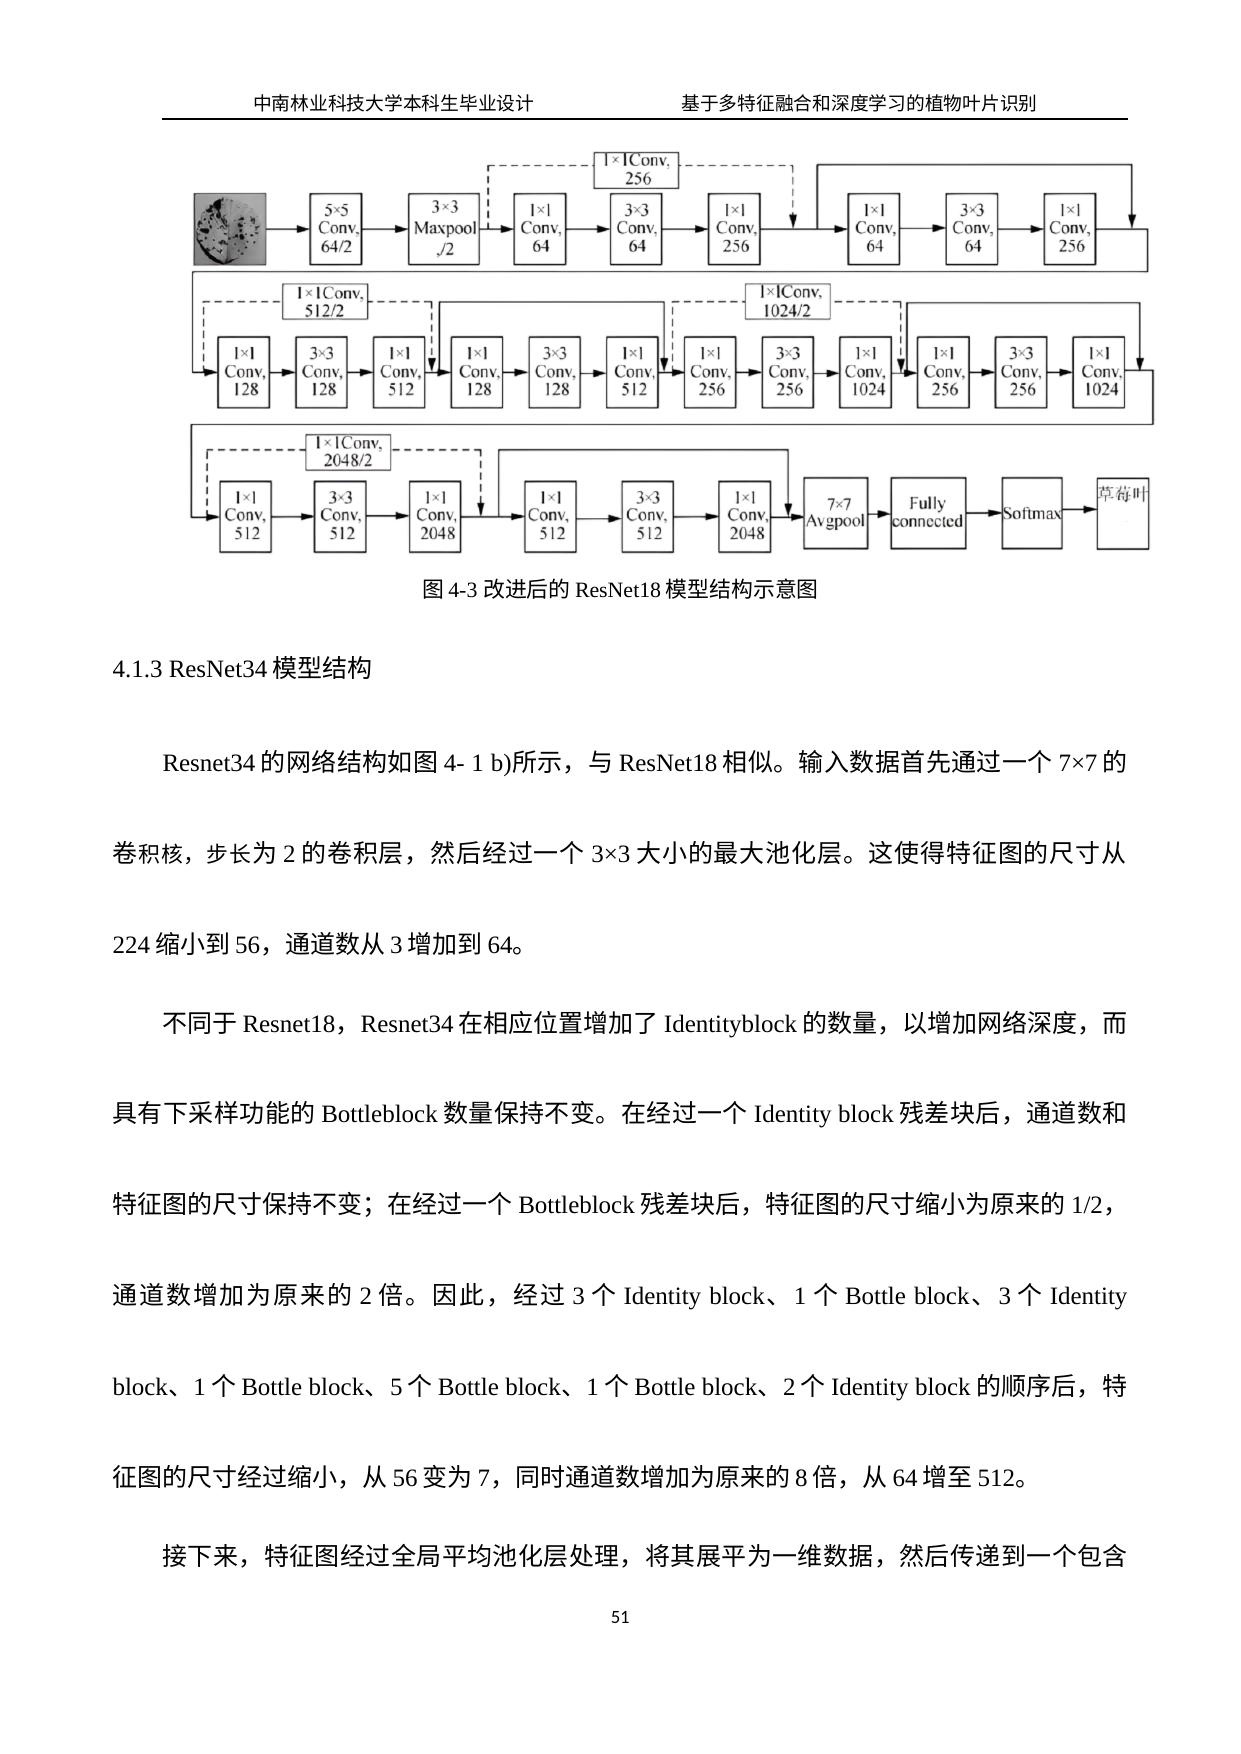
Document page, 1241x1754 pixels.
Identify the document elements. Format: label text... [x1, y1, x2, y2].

text 4.1.3 ResNet34模型结构 [112, 634, 1128, 699]
picture [162, 139, 1178, 562]
text Resnet34的网络结构如图4- 1 b)所示，与ResNet18相似。输入数据首先通过一个7×7的卷积核，步长为2的卷积层，然后经过一个3×3大小的最大池化层。这使得特征图的尺寸从224缩小到56，通道数从3增加到64。 [112, 729, 1128, 976]
text 不同于Resnet18，Resnet34在相应位置增加了Identityblock的数量，以增加网络深度，而具有下采样功能的Bottleblock数量保持不变。在经过一个Identity block残差块后，通道数和特征图的尺寸保持不变；在经过一个Bottleblock残差块后，特征图的尺寸缩小为原来的1/2，通道数增加为原来的2倍。因此，经过3个Identity block、1个Bottle block、3个Identity block、1个Bottle block、5个Bottle block、1个Bottle block、2个Identity block的顺序后，特征图的尺寸经过缩小，从56变为7，同时通道数增加为原来的8倍，从64增至512。 [112, 990, 1128, 1509]
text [112, 1523, 1128, 1588]
text 图4-3 改进后的ResNet18模型结构示意图 [112, 573, 1128, 606]
